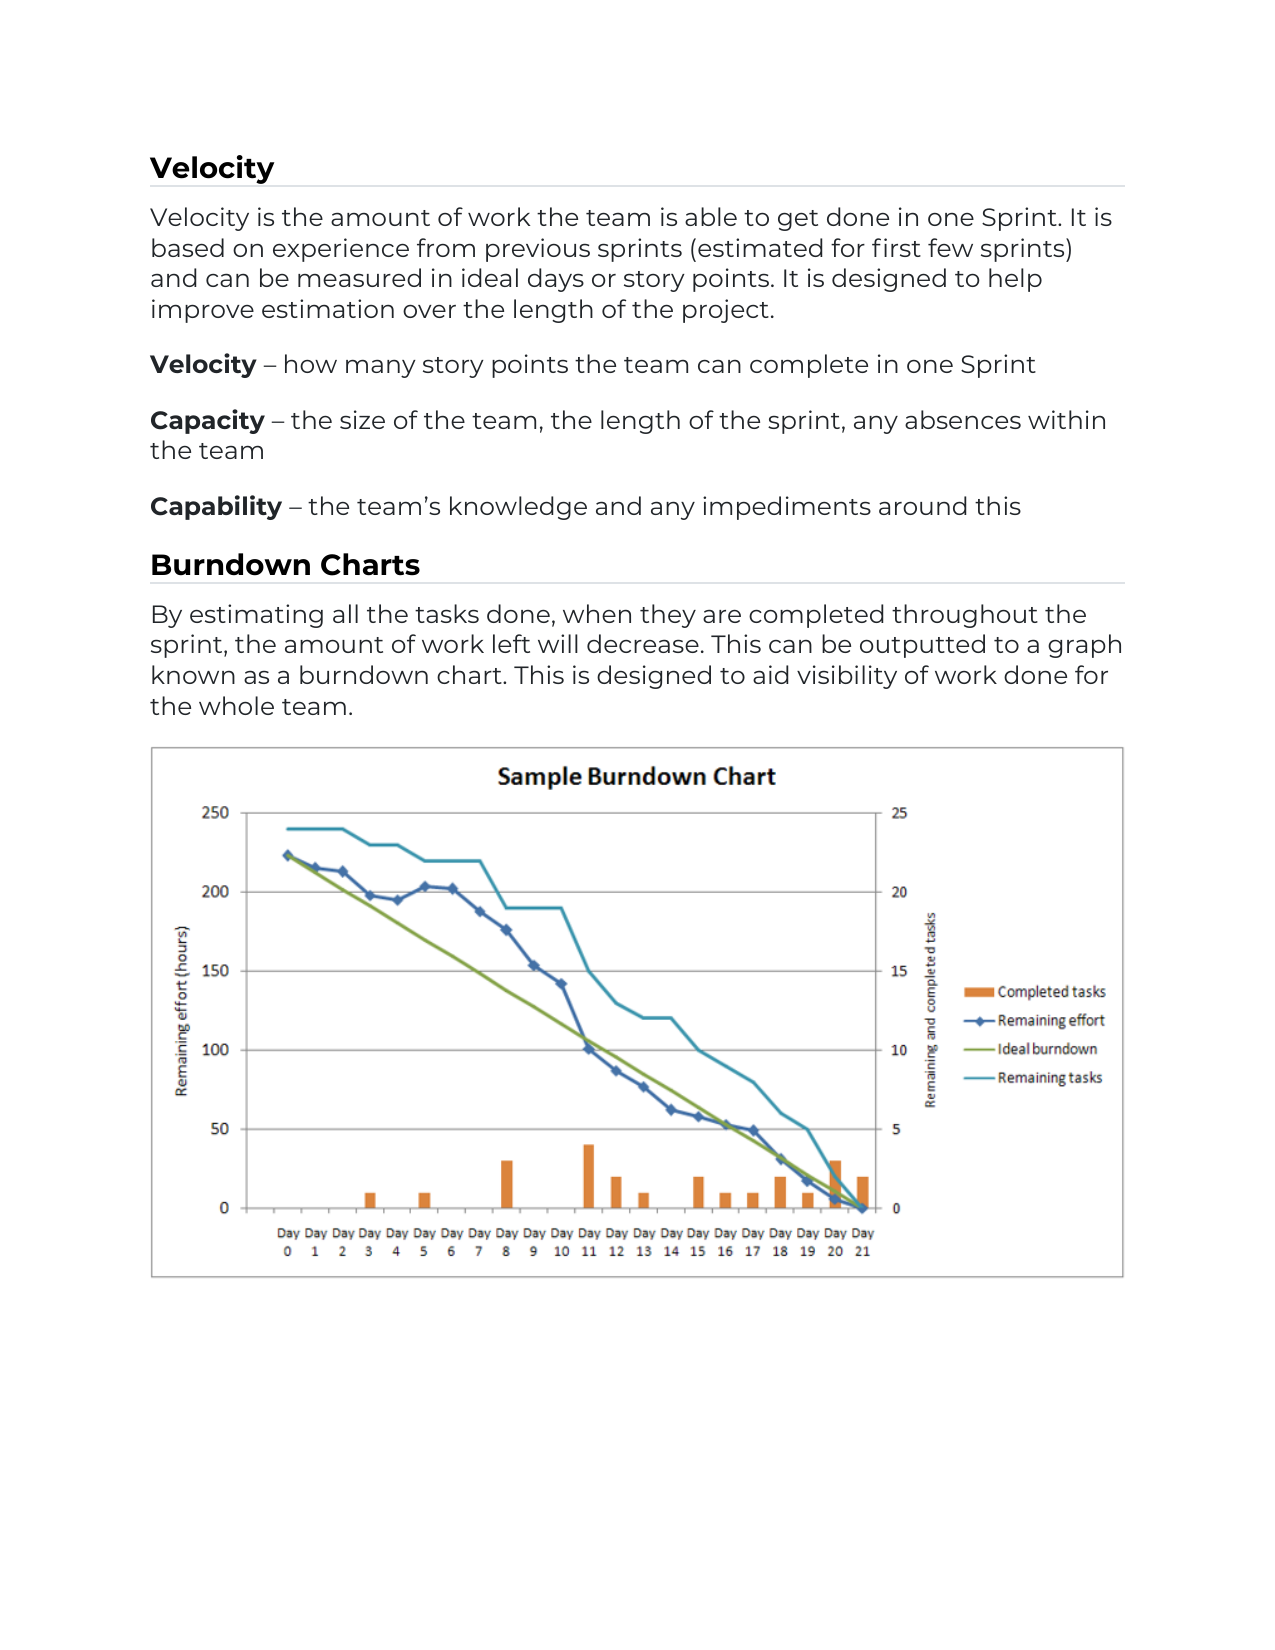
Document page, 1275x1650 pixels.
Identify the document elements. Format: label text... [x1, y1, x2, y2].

picture [150, 746, 1125, 1280]
subtitle Burndown Charts [150, 547, 1125, 582]
text By estimating all the tasks done, when they are completed throughout the sprint, the amount of work left will decrease. This can be outputted to a graph known as a burndown chart. This is designed to aid visibility of work done for the whole team. [150, 599, 1125, 721]
text Capability – the team’s knowledge and any impediments around this [150, 491, 1125, 522]
subtitle Velocity [150, 150, 1125, 185]
text Velocity is the amount of work the team is able to get done in one Sprint. It is based on experience from previous sprints (estimated for first few sprints) and can be measured in ideal days or story points. It is designed to help improve estimation over the length of the project. [150, 202, 1125, 324]
text Velocity – how many story points the team can complete in one Sprint [150, 349, 1125, 380]
text Capacity – the size of the team, the length of the sprint, any absences within the team [150, 405, 1125, 466]
